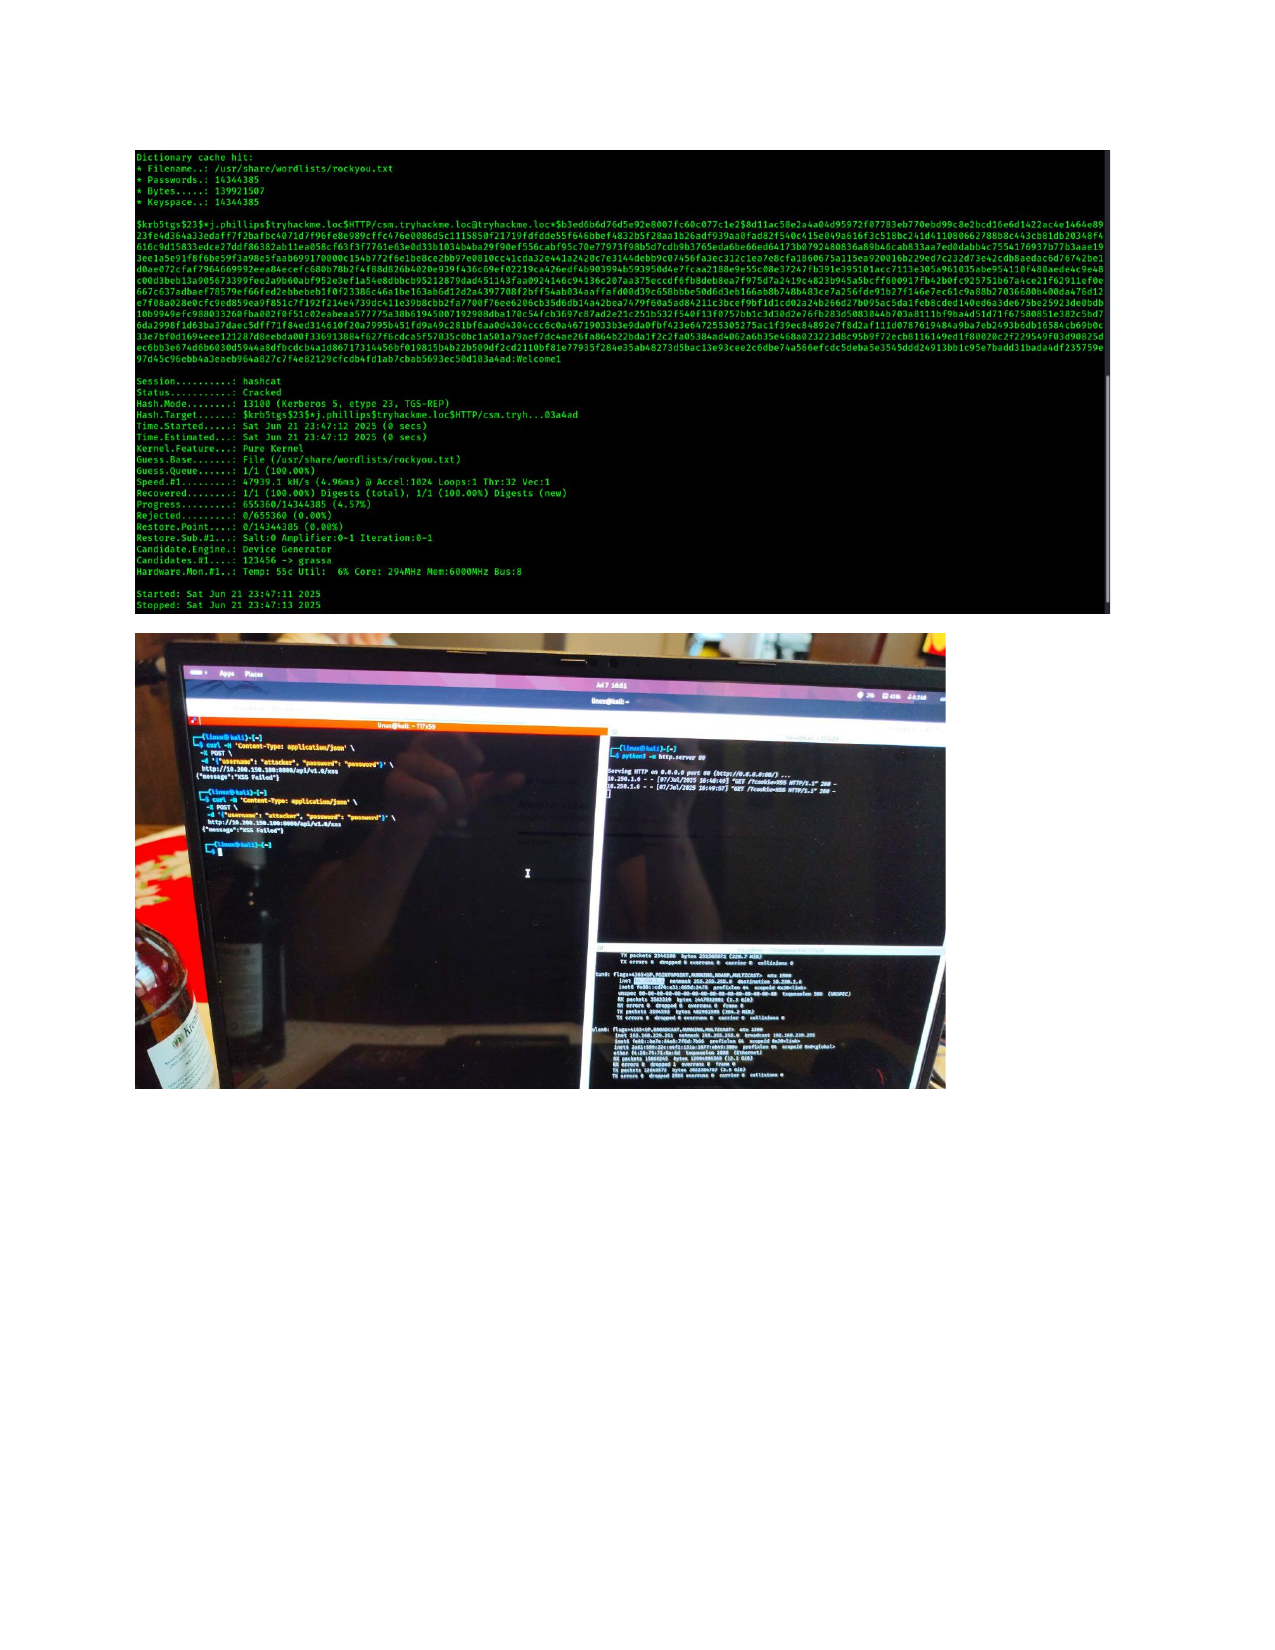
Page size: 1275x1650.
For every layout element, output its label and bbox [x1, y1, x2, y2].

picture [135, 150, 1111, 614]
picture [135, 633, 946, 1089]
